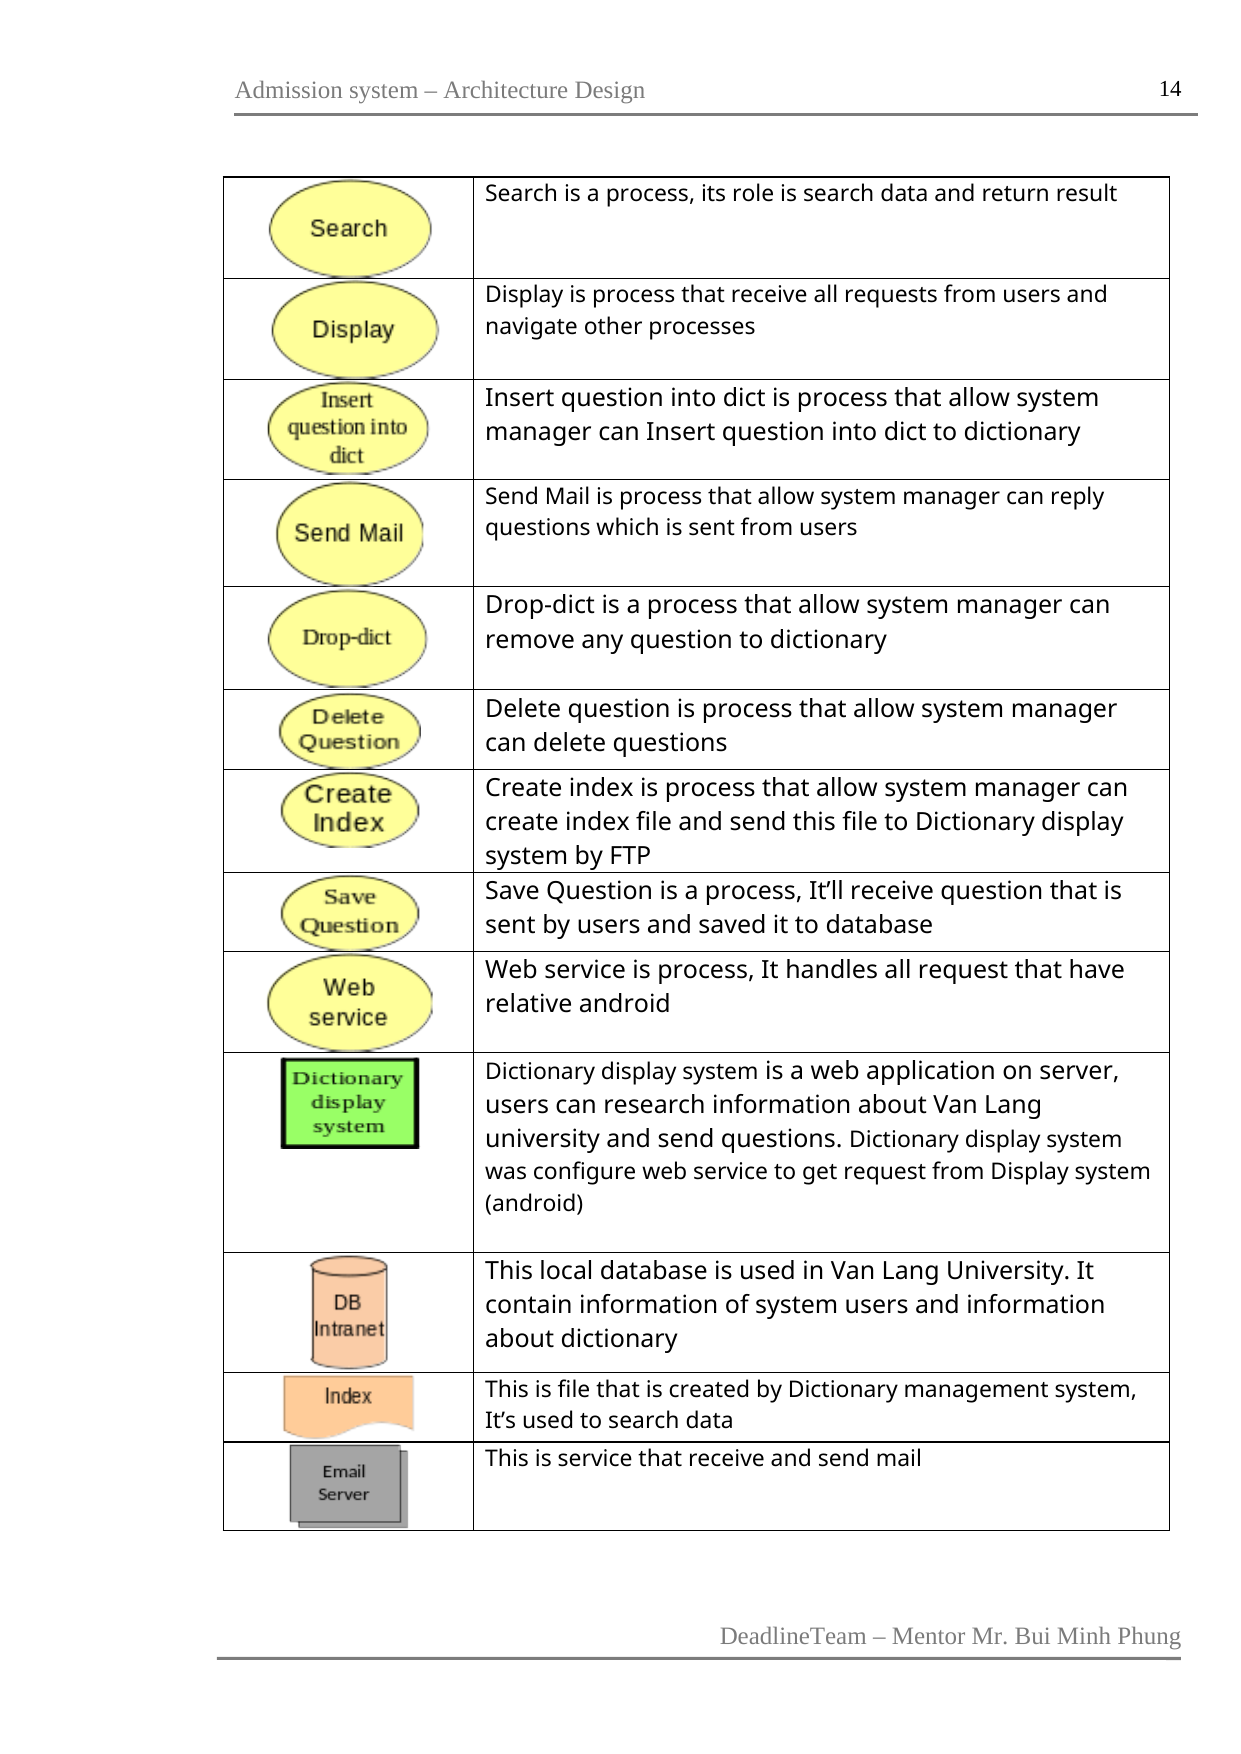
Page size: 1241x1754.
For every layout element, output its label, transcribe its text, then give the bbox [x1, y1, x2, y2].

table_cell Web service is process, It handles all request that have relative android [474, 952, 1169, 1052]
table_cell [355, 873, 473, 951]
table_cell [224, 1373, 473, 1441]
table_cell [224, 770, 473, 872]
table_cell [369, 279, 473, 378]
table_cell [224, 380, 473, 479]
table_cell Drop-dict is a process that allow system manager can remove any question to dictionary [474, 587, 1169, 689]
table_cell Dictionary display system is a web application on server, users can research information about Van Lang university and send questions. Dictionary display system was configure web service to get request from Display system (android) [474, 1053, 1169, 1252]
table_cell Search is a process, its role is search data and return result [474, 178, 1169, 277]
table_cell Save Question is a process, It’ll receive question that is sent by users and saved it to database [474, 873, 1169, 951]
table_cell [224, 480, 337, 586]
table_cell This is service that receive and send mail [474, 1443, 1169, 1530]
table_cell [364, 178, 473, 277]
table_cell [362, 480, 473, 586]
table_cell [224, 587, 473, 689]
table_cell [224, 279, 341, 378]
table_cell Delete question is process that allow system manager can delete questions [474, 690, 1169, 768]
table_cell [224, 952, 335, 1052]
table_cell Send Mail is process that allow system manager can reply questions which is sent from users [474, 480, 1169, 586]
table_cell Display is process that receive all requests from users and navigate other processes [474, 279, 1169, 378]
table_cell [224, 690, 473, 768]
table_cell [224, 1053, 473, 1252]
table_cell This local database is used in Van Lang University. It contain information of system users and information about dictionary [474, 1253, 1169, 1372]
table_cell [224, 178, 336, 277]
table_cell Create index is process that allow system manager can create index file and send this file to Dictionary display system by FTP [474, 770, 1169, 872]
table_cell [224, 1443, 473, 1530]
table_cell [364, 952, 473, 1052]
table_cell This is file that is created by Dictionary management system, It’s used to search data [474, 1373, 1169, 1441]
table_cell Insert question into dict is process that allow system manager can Insert question into dict to dictionary [474, 380, 1169, 479]
table_cell [224, 1253, 473, 1372]
table_cell [224, 873, 344, 951]
